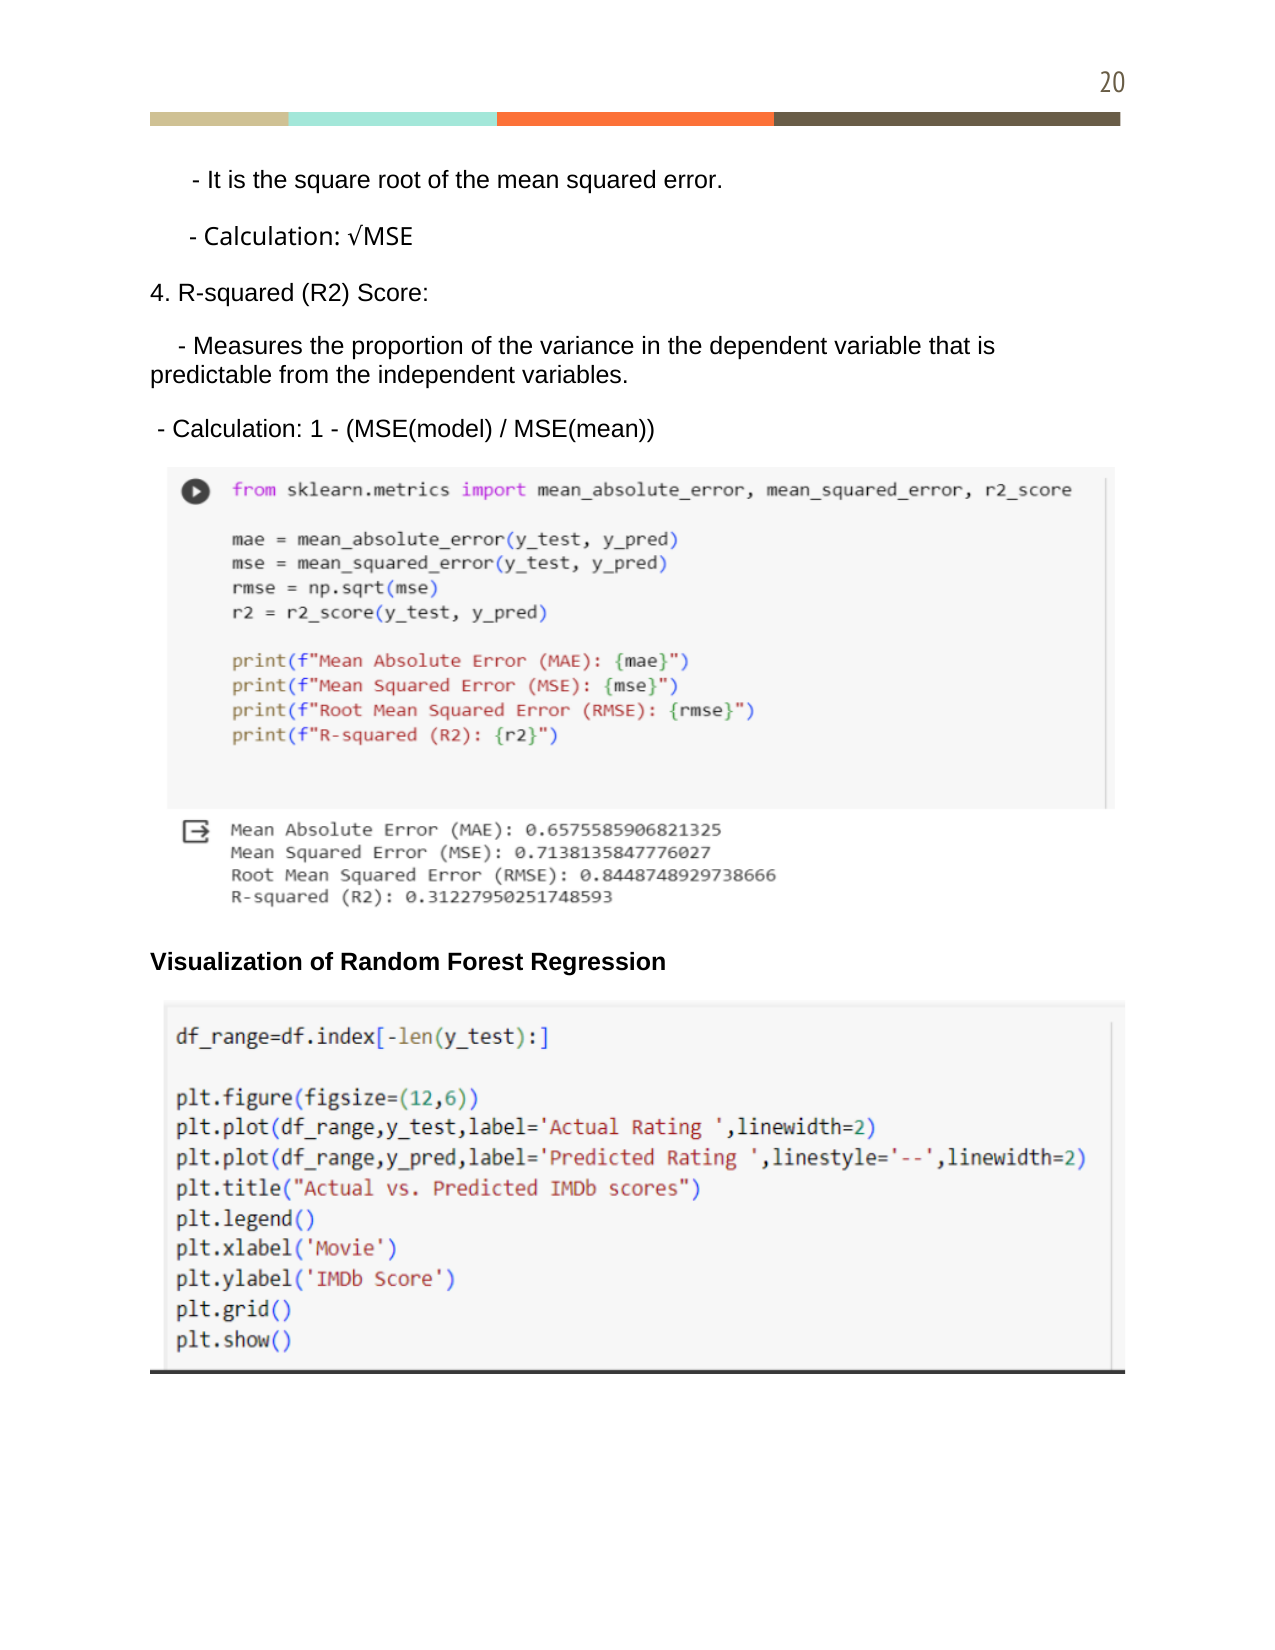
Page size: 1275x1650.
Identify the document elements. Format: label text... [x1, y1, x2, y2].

text Visualization of Random Forest Regression [150, 947, 1125, 976]
picture [150, 467, 1125, 922]
text - It is the square root of the mean squared error. [150, 165, 1125, 193]
picture [150, 1000, 1125, 1374]
text - Measures the proportion of the variance in the dependent variable that is predictable from the independent variables. [150, 331, 1125, 389]
text 4. R-squared (R2) Score: [150, 278, 1125, 306]
text - Calculation: √MSE [150, 218, 1125, 253]
picture [150, 112, 1121, 126]
text - Calculation: 1 - (MSE(model) / MSE(mean)) [150, 414, 1125, 443]
